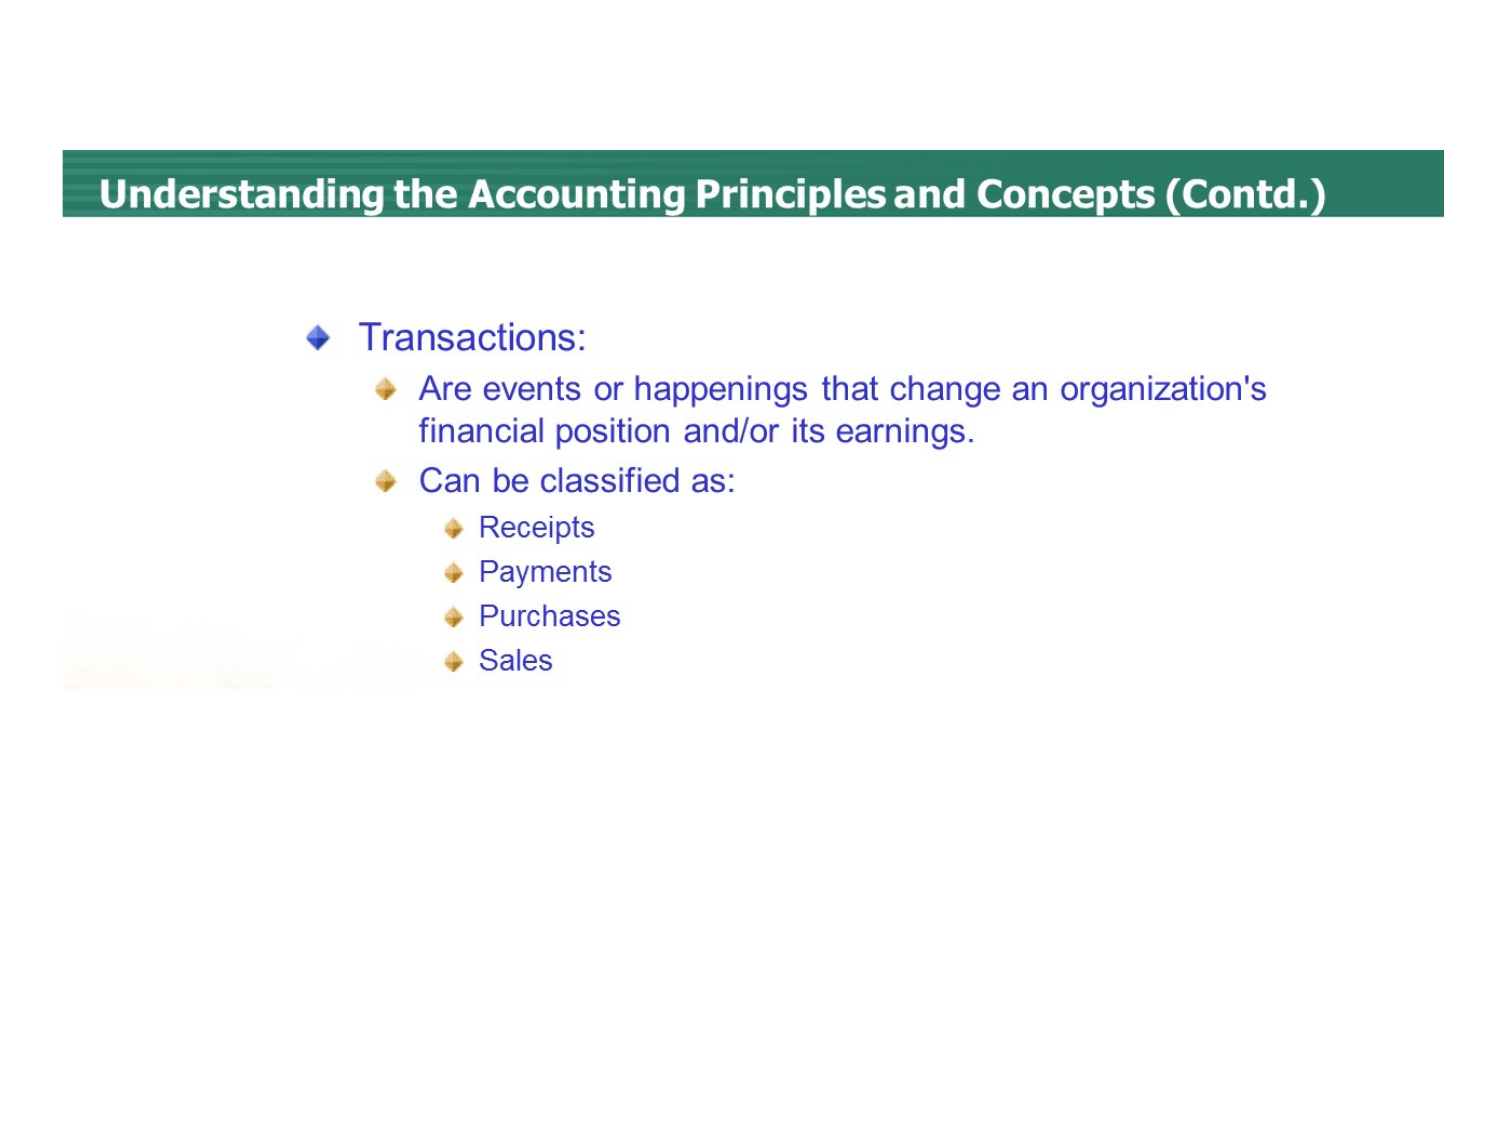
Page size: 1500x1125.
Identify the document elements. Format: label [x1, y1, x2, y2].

picture [62, 150, 1444, 689]
